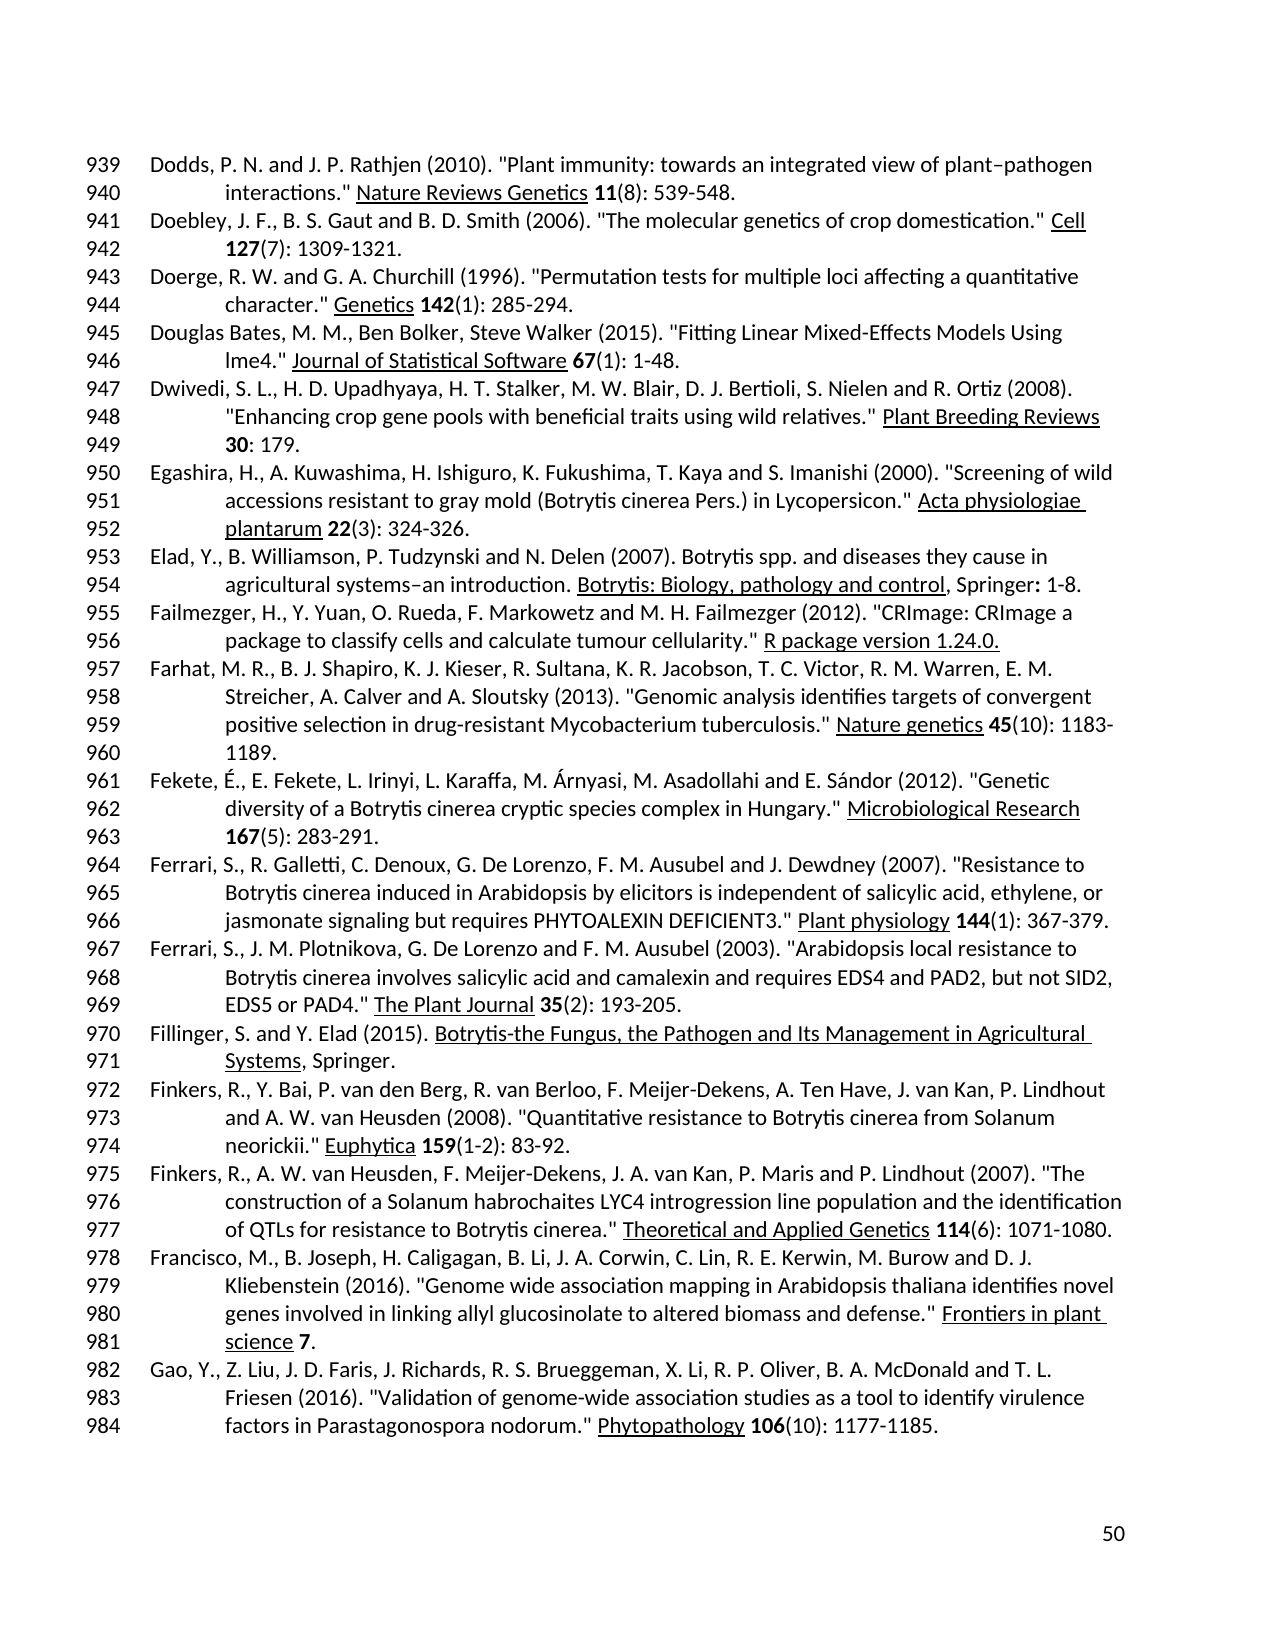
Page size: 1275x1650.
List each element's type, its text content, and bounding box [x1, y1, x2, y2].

text Fekete, É., E. Fekete, L. Irinyi, L. Karaffa, M. Árnyasi, M. Asadollahi and E. Sándor (2012). "Genetic diversity of a Botrytis cinerea cryptic species complex in Hungary." Microbiological Research 167(5): 283-291. [150, 766, 1125, 851]
text Finkers, R., Y. Bai, P. van den Berg, R. van Berloo, F. Meijer-Dekens, A. Ten Have, J. van Kan, P. Lindhout and A. W. van Heusden (2008). "Quantitative resistance to Botrytis cinerea from Solanum neorickii." Euphytica 159(1-2): 83-92. [150, 1075, 1125, 1159]
text Failmezger, H., Y. Yuan, O. Rueda, F. Markowetz and M. H. Failmezger (2012). "CRImage: CRImage a package to classify cells and calculate tumour cellularity." R package version 1.24.0. [150, 598, 1125, 654]
text Dwivedi, S. L., H. D. Upadhyaya, H. T. Stalker, M. W. Blair, D. J. Bertioli, S. Nielen and R. Ortiz (2008). "Enhancing crop gene pools with beneficial traits using wild relatives." Plant Breeding Reviews 30: 179. [150, 374, 1125, 458]
text Elad, Y., B. Williamson, P. Tudzynski and N. Delen (2007). Botrytis spp. and diseases they cause in agricultural systems–an introduction. Botrytis: Biology, pathology and control, Springer: 1-8. [150, 542, 1125, 598]
text Egashira, H., A. Kuwashima, H. Ishiguro, K. Fukushima, T. Kaya and S. Imanishi (2000). "Screening of wild accessions resistant to gray mold (Botrytis cinerea Pers.) in Lycopersicon." Acta physiologiae plantarum 22(3): 324-326. [150, 458, 1125, 542]
text Doebley, J. F., B. S. Gaut and B. D. Smith (2006). "The molecular genetics of crop domestication." Cell 127(7): 1309-1321. [150, 206, 1125, 262]
text Farhat, M. R., B. J. Shapiro, K. J. Kieser, R. Sultana, K. R. Jacobson, T. C. Victor, R. M. Warren, E. M. Streicher, A. Calver and A. Sloutsky (2013). "Genomic analysis identifies targets of convergent positive selection in drug-resistant Mycobacterium tuberculosis." Nature genetics 45(10): 1183-1189. [150, 654, 1125, 766]
text Finkers, R., A. W. van Heusden, F. Meijer-Dekens, J. A. van Kan, P. Maris and P. Lindhout (2007). "The construction of a Solanum habrochaites LYC4 introgression line population and the identification of QTLs for resistance to Botrytis cinerea." Theoretical and Applied Genetics 114(6): 1071-1080. [150, 1159, 1125, 1243]
text Ferrari, S., J. M. Plotnikova, G. De Lorenzo and F. M. Ausubel (2003). "Arabidopsis local resistance to Botrytis cinerea involves salicylic acid and camalexin and requires EDS4 and PAD2, but not SID2, EDS5 or PAD4." The Plant Journal 35(2): 193-205. [150, 934, 1125, 1019]
text Douglas Bates, M. M., Ben Bolker, Steve Walker (2015). "Fitting Linear Mixed-Effects Models Using lme4." Journal of Statistical Software 67(1): 1-48. [150, 318, 1125, 374]
text Dodds, P. N. and J. P. Rathjen (2010). "Plant immunity: towards an integrated view of plant–pathogen interactions." Nature Reviews Genetics 11(8): 539-548. [150, 150, 1125, 206]
text Gao, Y., Z. Liu, J. D. Faris, J. Richards, R. S. Brueggeman, X. Li, R. P. Oliver, B. A. McDonald and T. L. Friesen (2016). "Validation of genome-wide association studies as a tool to identify virulence factors in Parastagonospora nodorum." Phytopathology 106(10): 1177-1185. [150, 1355, 1125, 1439]
text Doerge, R. W. and G. A. Churchill (1996). "Permutation tests for multiple loci affecting a quantitative character." Genetics 142(1): 285-294. [150, 262, 1125, 318]
text Fillinger, S. and Y. Elad (2015). Botrytis-the Fungus, the Pathogen and Its Management in Agricultural Systems, Springer. [150, 1019, 1125, 1075]
text Ferrari, S., R. Galletti, C. Denoux, G. De Lorenzo, F. M. Ausubel and J. Dewdney (2007). "Resistance to Botrytis cinerea induced in Arabidopsis by elicitors is independent of salicylic acid, ethylene, or jasmonate signaling but requires PHYTOALEXIN DEFICIENT3." Plant physiology 144(1): 367-379. [150, 851, 1125, 934]
text Francisco, M., B. Joseph, H. Caligagan, B. Li, J. A. Corwin, C. Lin, R. E. Kerwin, M. Burow and D. J. Kliebenstein (2016). "Genome wide association mapping in Arabidopsis thaliana identifies novel genes involved in linking allyl glucosinolate to altered biomass and defense." Frontiers in plant science 7. [150, 1243, 1125, 1355]
